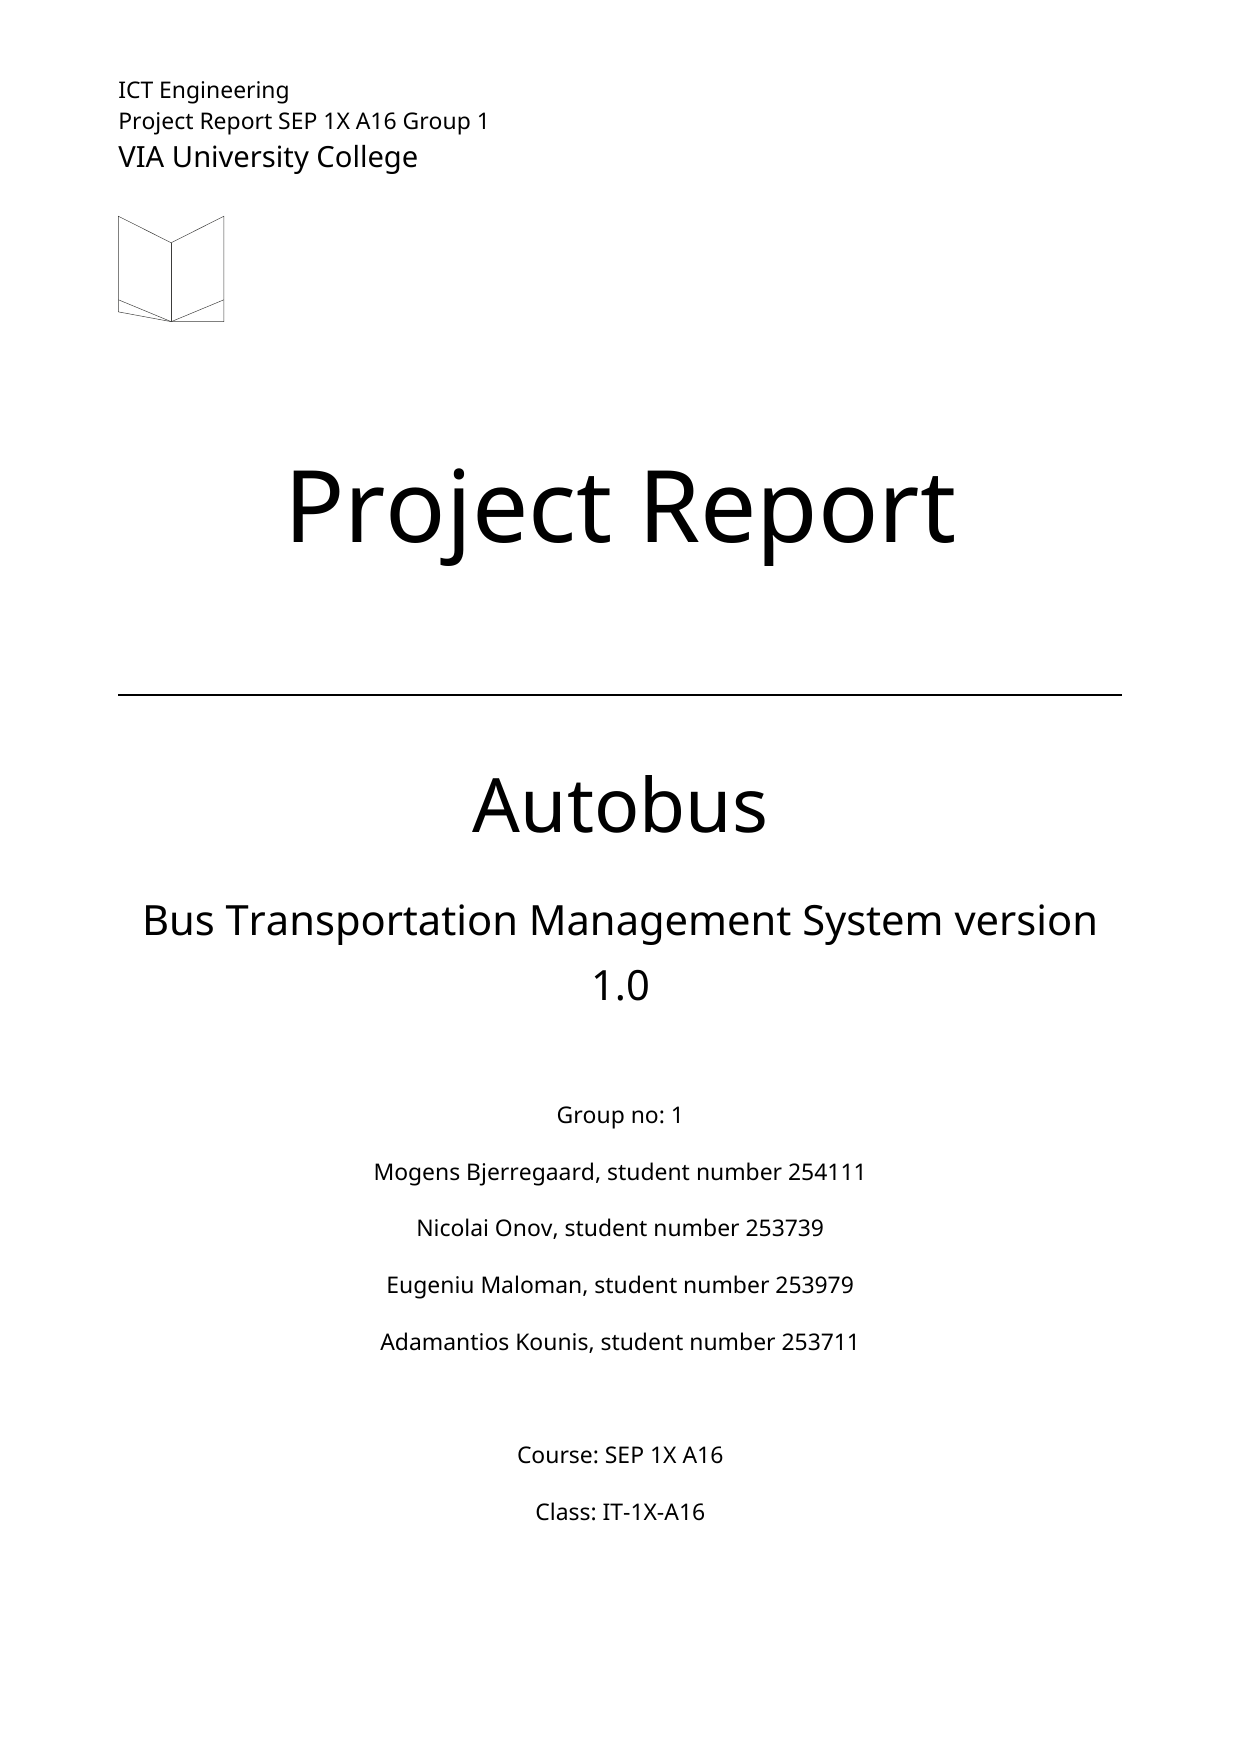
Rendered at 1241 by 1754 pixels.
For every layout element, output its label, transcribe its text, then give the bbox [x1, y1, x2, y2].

text Mogens Bjerregaard, student number 254111 [118, 1155, 1122, 1187]
text Nicolai Onov, student number 253739 [118, 1212, 1122, 1243]
text Adamantios Kounis, student number 253711 [118, 1326, 1122, 1357]
text Group no: 1 [118, 1099, 1122, 1130]
text Bus Transportation Management System version 1.0 [118, 891, 1122, 1013]
text Project Report [118, 435, 1122, 572]
text Course: SEP 1X A16 [118, 1439, 1122, 1471]
text Class: IT-1X-A16 [118, 1496, 1122, 1527]
text Autobus [118, 752, 1122, 854]
text Eugeniu Maloman, student number 253979 [118, 1269, 1122, 1300]
